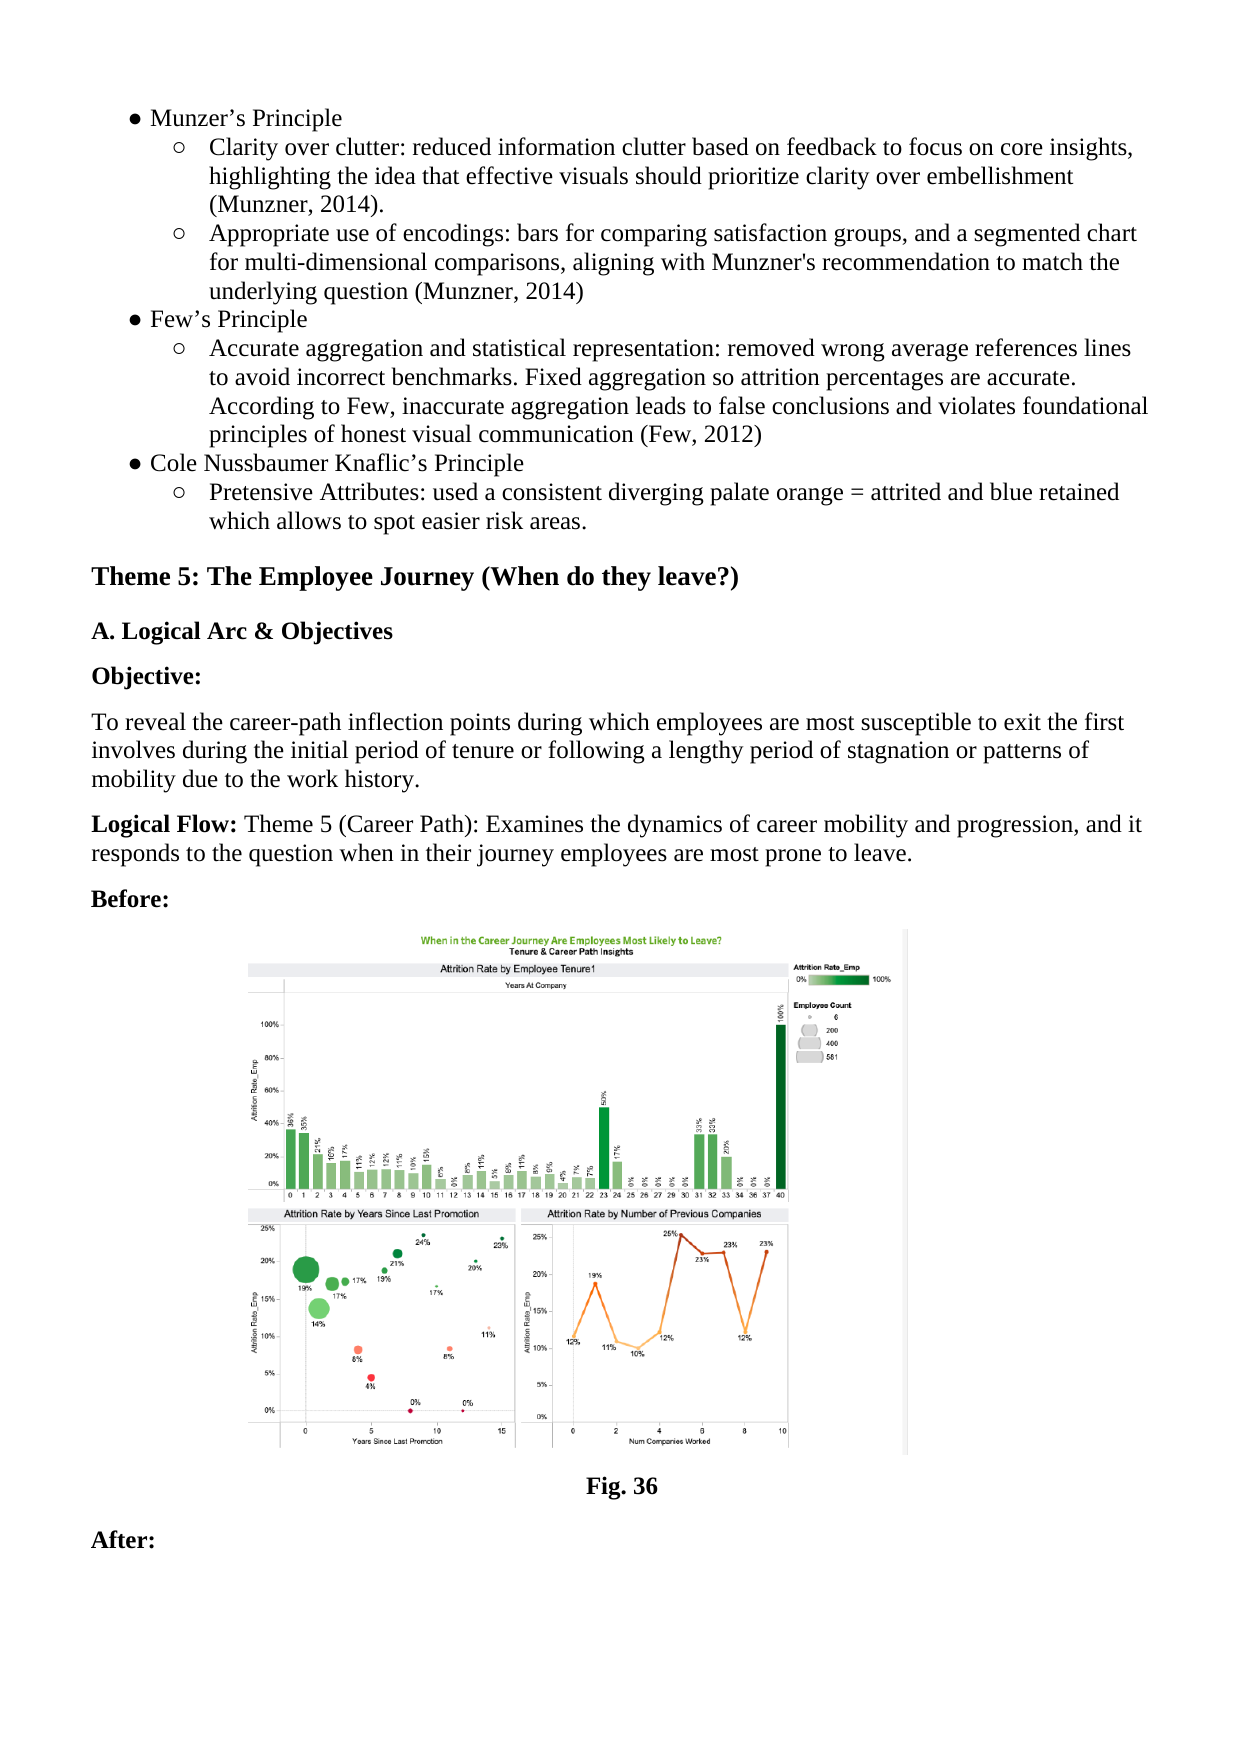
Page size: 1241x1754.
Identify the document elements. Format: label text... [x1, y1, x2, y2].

text After: [91, 1525, 1153, 1554]
list Clarity over clutter: reduced information clutter based on feedback to focus on core insights, highlighting the idea that effective visuals should prioritize clarity over embellishment (Munzner, 2014). [171, 132, 1153, 218]
text Theme 5: The Employee Journey (When do they leave?) [91, 559, 1153, 591]
picture [243, 929, 908, 1455]
text Logical Flow: Theme 5 (Career Path): Examines the dynamics of career mobility and progression, and it responds to the question when in their journey employees are most prone to leave. [91, 809, 1153, 867]
list Appropriate use of encodings: bars for comparing satisfaction groups, and a segmented chart for multi-dimensional comparisons, aligning with Munzner's recommendation to match the underlying question (Munzner, 2014) [171, 218, 1153, 304]
list Pretensive Attributes: used a consistent diverging palate orange = attrited and blue retained which allows to spot easier risk areas. [171, 477, 1153, 534]
list Accurate aggregation and statistical representation: removed wrong average references lines to avoid incorrect benchmarks. Fixed aggregation so attrition percentages are accurate. According to Few, inaccurate aggregation leads to false conclusions and violates foundational principles of honest visual communication (Few, 2012) [171, 333, 1153, 448]
text Objective: [91, 661, 1153, 690]
text A. Logical Arc & Objectives [91, 616, 1153, 644]
list Cole Nussbaumer Knaflic’s Principle [127, 448, 1153, 477]
list Few’s Principle [127, 304, 1153, 333]
text To reveal the career-path inflection points during which employees are most susceptible to exit the first involves during the initial period of tenure or following a lengthy period of stagnation or patterns of mobility due to the work history. [91, 707, 1153, 793]
text Before: [91, 884, 1153, 912]
list Munzer’s Principle [127, 103, 1153, 132]
text Fig. 36 [91, 1471, 1153, 1500]
